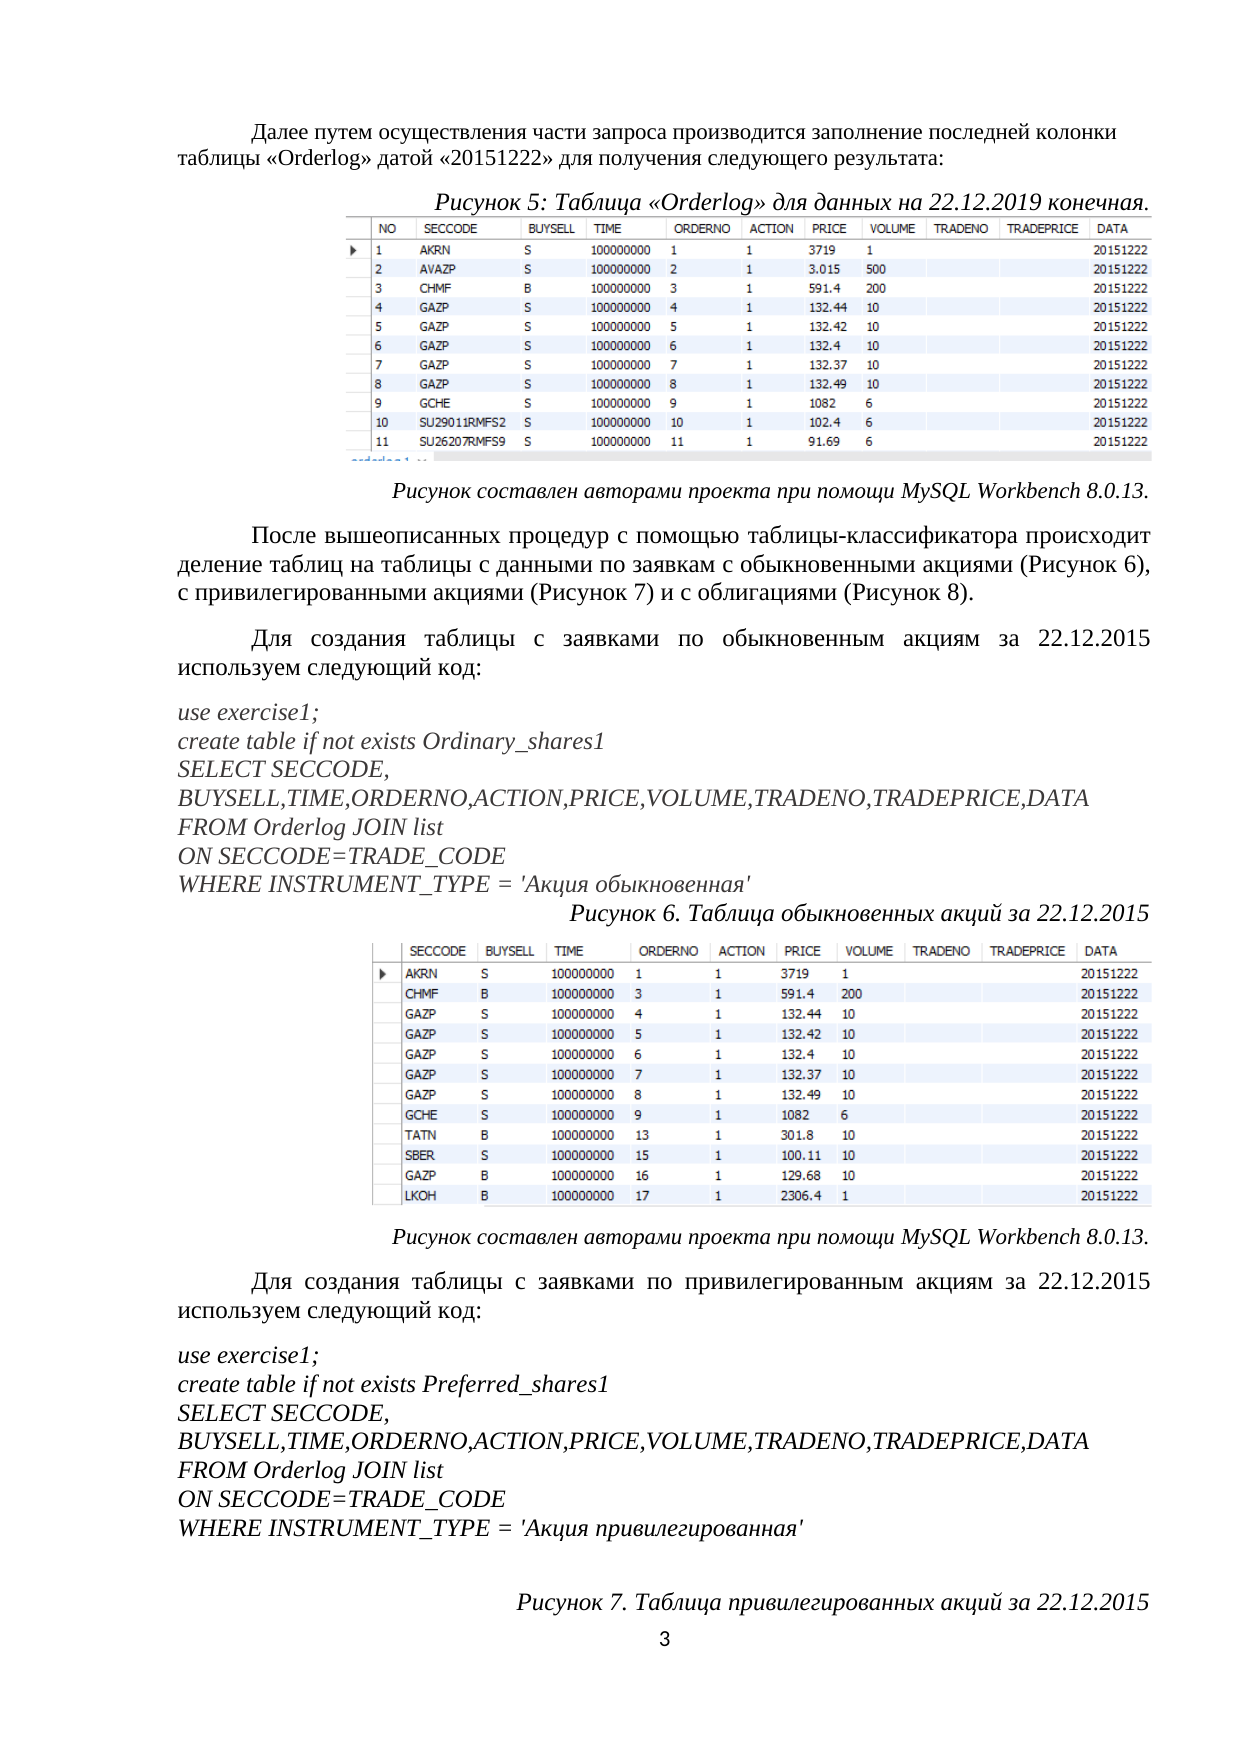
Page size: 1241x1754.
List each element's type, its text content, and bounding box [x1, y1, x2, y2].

text FROM Orderlog JOIN list [177, 1455, 1152, 1484]
text Далее путем осуществления части запроса производится заполнение последней колонки таблицы «Orderlog» датой «20151222» для получения следующего результата: [177, 118, 1152, 171]
text create table if not exists Ordinary_shares1 [177, 726, 1152, 754]
text Для создания таблицы с заявками по обыкновенным акциям за 22.12.2015 используем следующий код: [177, 623, 1152, 680]
text Рисунок 6. Таблица обыкновенных акций за 22.12.2015 [177, 898, 1152, 927]
text ON SECCODE=TRADE_CODE [177, 1484, 1152, 1513]
text use exercise1; [177, 697, 1152, 726]
text FROM Orderlog JOIN list [177, 812, 1152, 841]
text WHERE INSTRUMENT_TYPE = 'Акция обыкновенная' [177, 869, 1152, 898]
text Рисунок составлен авторами проекта при помощи MySQL Workbench 8.0.13. [177, 477, 1152, 503]
text SELECT SECCODE, BUYSELL,TIME,ORDERNO,ACTION,PRICE,VOLUME,TRADENO,TRADEPRICE,DATA [177, 754, 1152, 812]
text После вышеописанных процедур с помощью таблицы-классификатора происходит деление таблиц на таблицы с данными по заявкам с обыкновенными акциями (Рисунок 6), с привилегированными акциями (Рисунок 7) и с облигациями (Рисунок 8). [177, 520, 1152, 606]
text Рисунок 7. Таблица привилегированных акций за 22.12.2015 [177, 1587, 1152, 1616]
text use exercise1; [177, 1340, 1152, 1369]
picture [372, 943, 1152, 1207]
text WHERE INSTRUMENT_TYPE = 'Акция привилегированная' [177, 1513, 1152, 1541]
text ON SECCODE=TRADE_CODE [177, 841, 1152, 869]
text Рисунок составлен авторами проекта при помощи MySQL Workbench 8.0.13. [177, 1223, 1152, 1249]
text create table if not exists Preferred_shares1 [177, 1369, 1152, 1398]
text SELECT SECCODE, BUYSELL,TIME,ORDERNO,ACTION,PRICE,VOLUME,TRADENO,TRADEPRICE,DATA [177, 1398, 1152, 1455]
text Рисунок 5: Таблица «Orderlog» для данных на 22.12.2019 конечная. [177, 187, 1152, 216]
text Для создания таблицы с заявками по привилегированным акциям за 22.12.2015 используем следующий код: [177, 1266, 1152, 1323]
picture [345, 216, 1152, 461]
